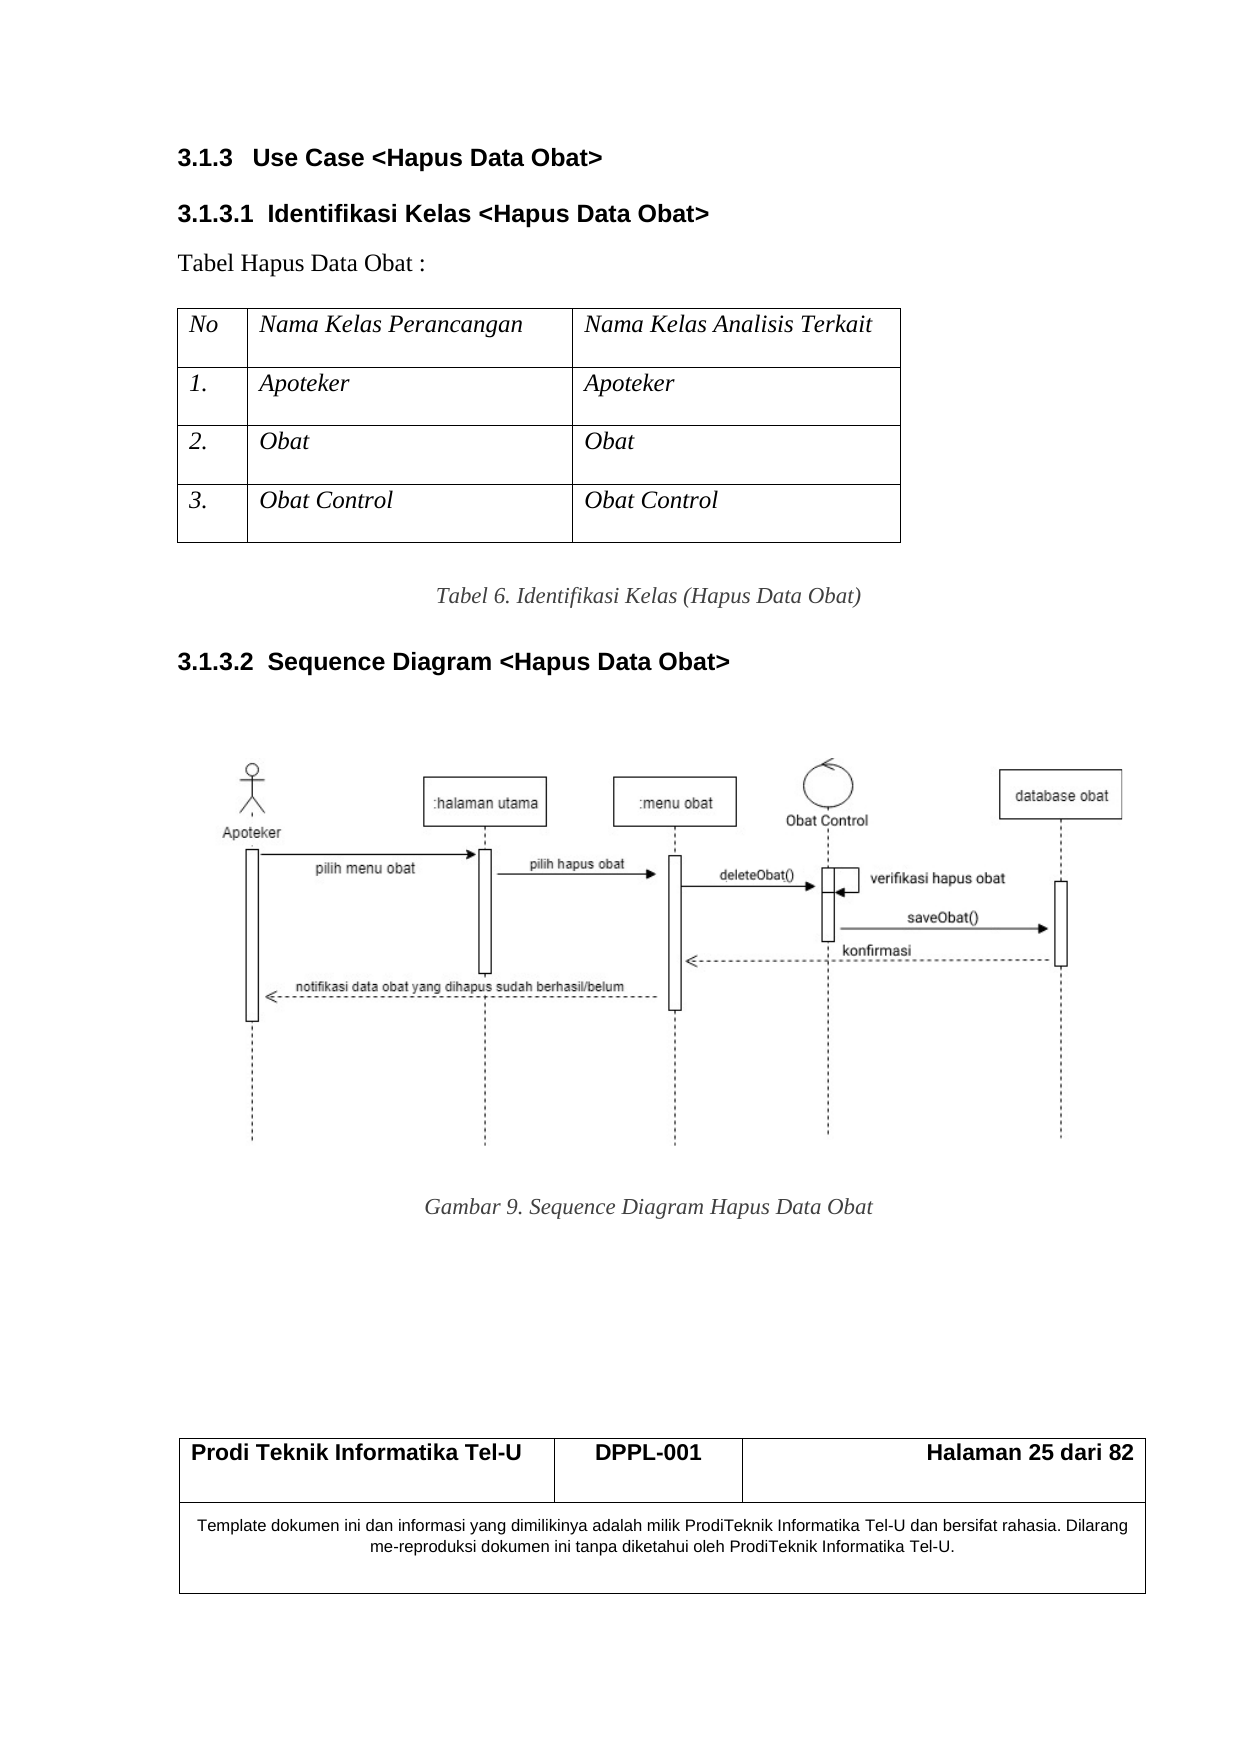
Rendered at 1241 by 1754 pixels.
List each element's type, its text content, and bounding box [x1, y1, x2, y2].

table_cell Obat Control [248, 485, 572, 542]
table_cell Obat [573, 426, 900, 484]
subtitle Use Case <Hapus Data Obat> [177, 143, 1122, 172]
subtitle Identifikasi Kelas <Hapus Data Obat> [177, 199, 1122, 228]
picture [177, 758, 1123, 1146]
table_header Nama Kelas Perancangan [248, 309, 572, 367]
table_cell 2. [178, 426, 247, 484]
table_cell Obat Control [573, 485, 900, 542]
table_cell Apoteker [573, 368, 900, 425]
table_cell 3. [178, 485, 247, 542]
table_cell 1. [178, 368, 247, 425]
table_header Nama Kelas Analisis Terkait [573, 309, 900, 367]
table_cell Apoteker [248, 368, 572, 425]
text Tabel Hapus Data Obat : [177, 248, 1122, 277]
table_header No [178, 309, 247, 367]
text Gambar 9. Sequence Diagram Hapus Data Obat [177, 1164, 1122, 1219]
text Tabel 6. Identifikasi Kelas (Hapus Data Obat) [177, 543, 1122, 609]
subtitle Sequence Diagram <Hapus Data Obat> [177, 647, 1122, 707]
table_cell Obat [248, 426, 572, 484]
